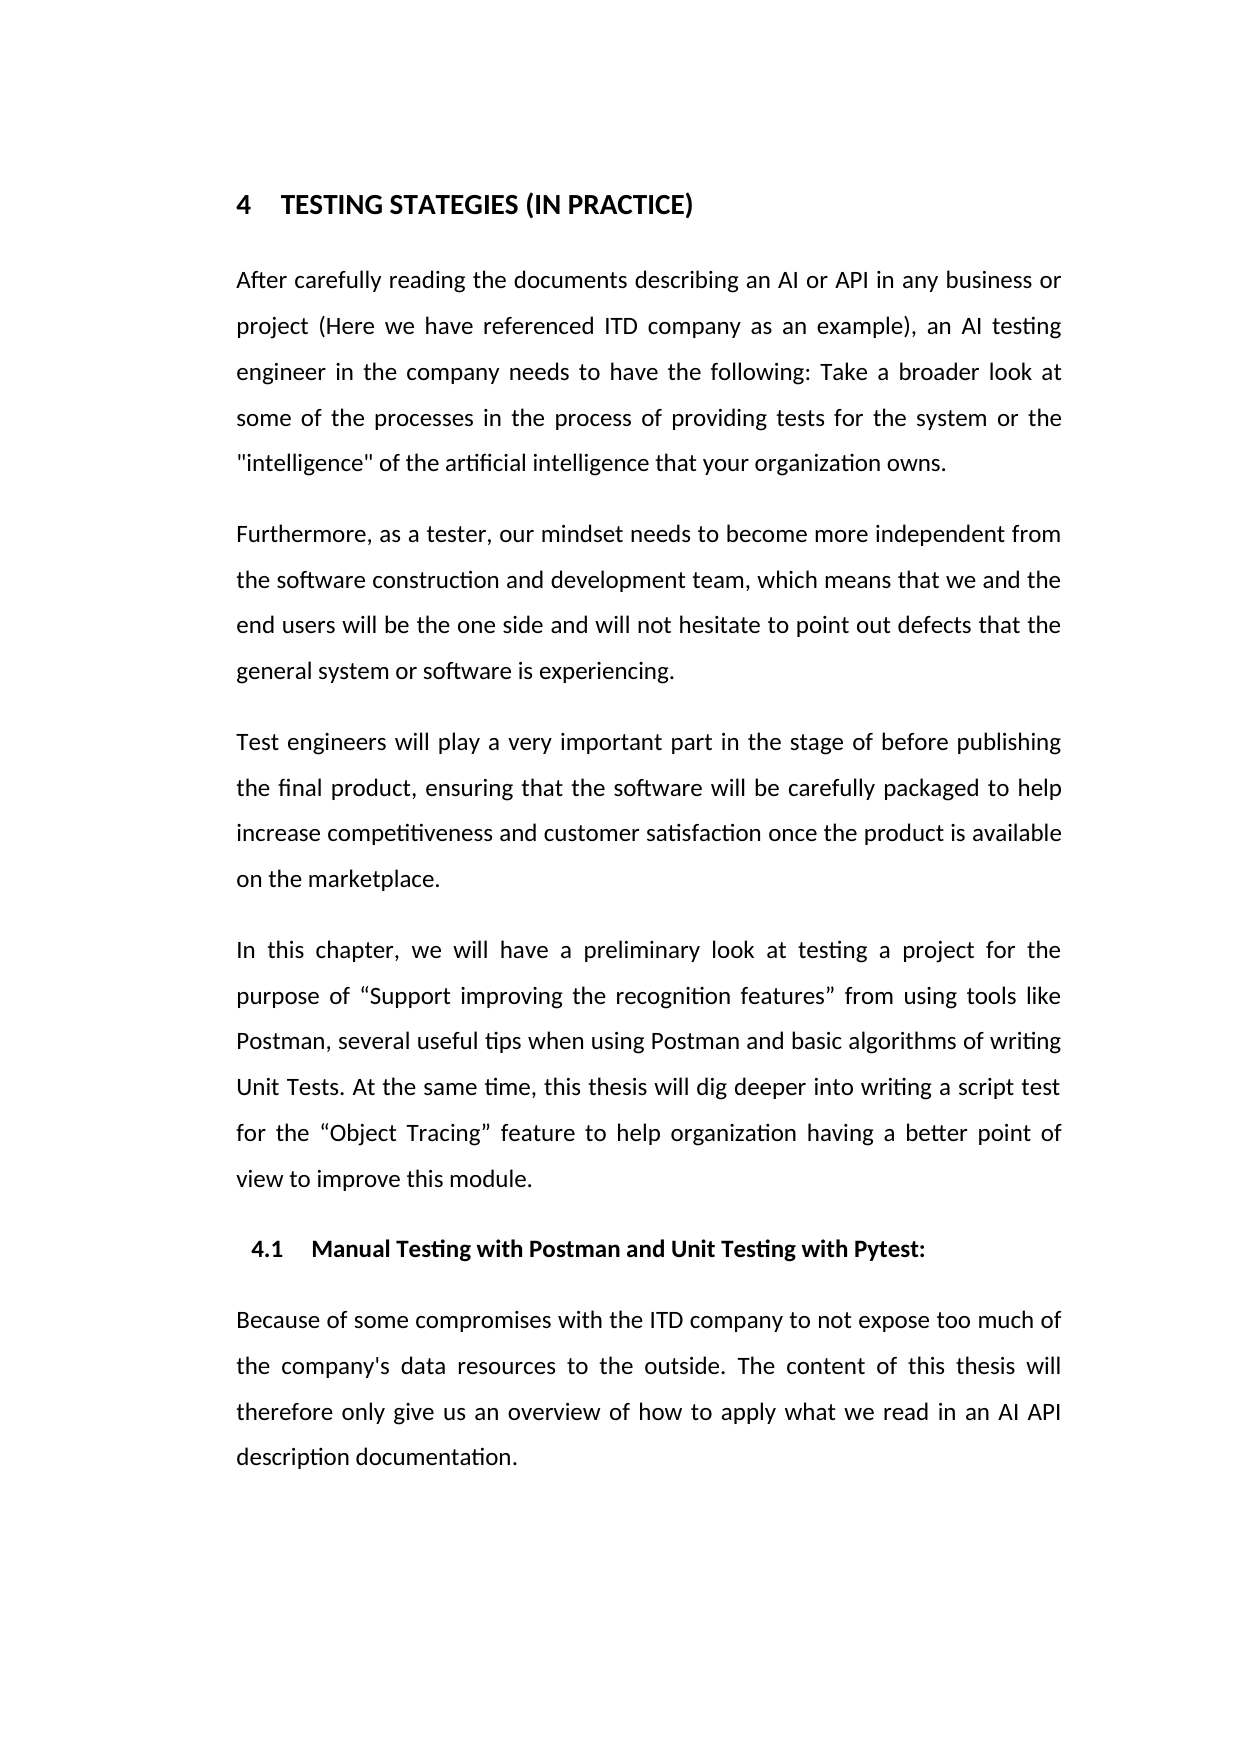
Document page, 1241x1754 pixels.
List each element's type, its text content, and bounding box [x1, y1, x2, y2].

text In this chapter, we will have a preliminary look at testing a project for the purpose of “Support improving the recognition features” from using tools like Postman, several useful tips when using Postman and basic algorithms of writing Unit Tests. At the same time, this thesis will dig deeper into writing a script test for the “Object Tracing” feature to help organization having a better point of view to improve this module. [236, 934, 1063, 1193]
text Test engineers will play a very important part in the stage of before publishing the final product, ensuring that the software will be carefully packaged to help increase competitiveness and customer satisfaction once the product is available on the marketplace. [236, 726, 1063, 894]
subtitle Manual Testing with Postman and Unit Testing with Pytest: [251, 1233, 1122, 1264]
text Because of some compromises with the ITD company to not expose too much of the company's data resources to the outside. The content of this thesis will therefore only give us an overview of how to apply what we read in an AI API description documentation. [236, 1304, 1063, 1472]
text Furthermore, as a tester, our mindset needs to become more independent from the software construction and development team, which means that we and the end users will be the one side and will not hesitate to point out defects that the general system or software is experiencing. [236, 518, 1063, 686]
subtitle Testing Stategies (In practice) [236, 186, 1063, 222]
text After carefully reading the documents describing an AI or API in any business or project (Here we have referenced ITD company as an example), an AI testing engineer in the company needs to have the following: Take a broader look at some of the processes in the process of providing tests for the system or the "intelligence" of the artificial intelligence that your organization owns. [236, 264, 1063, 478]
